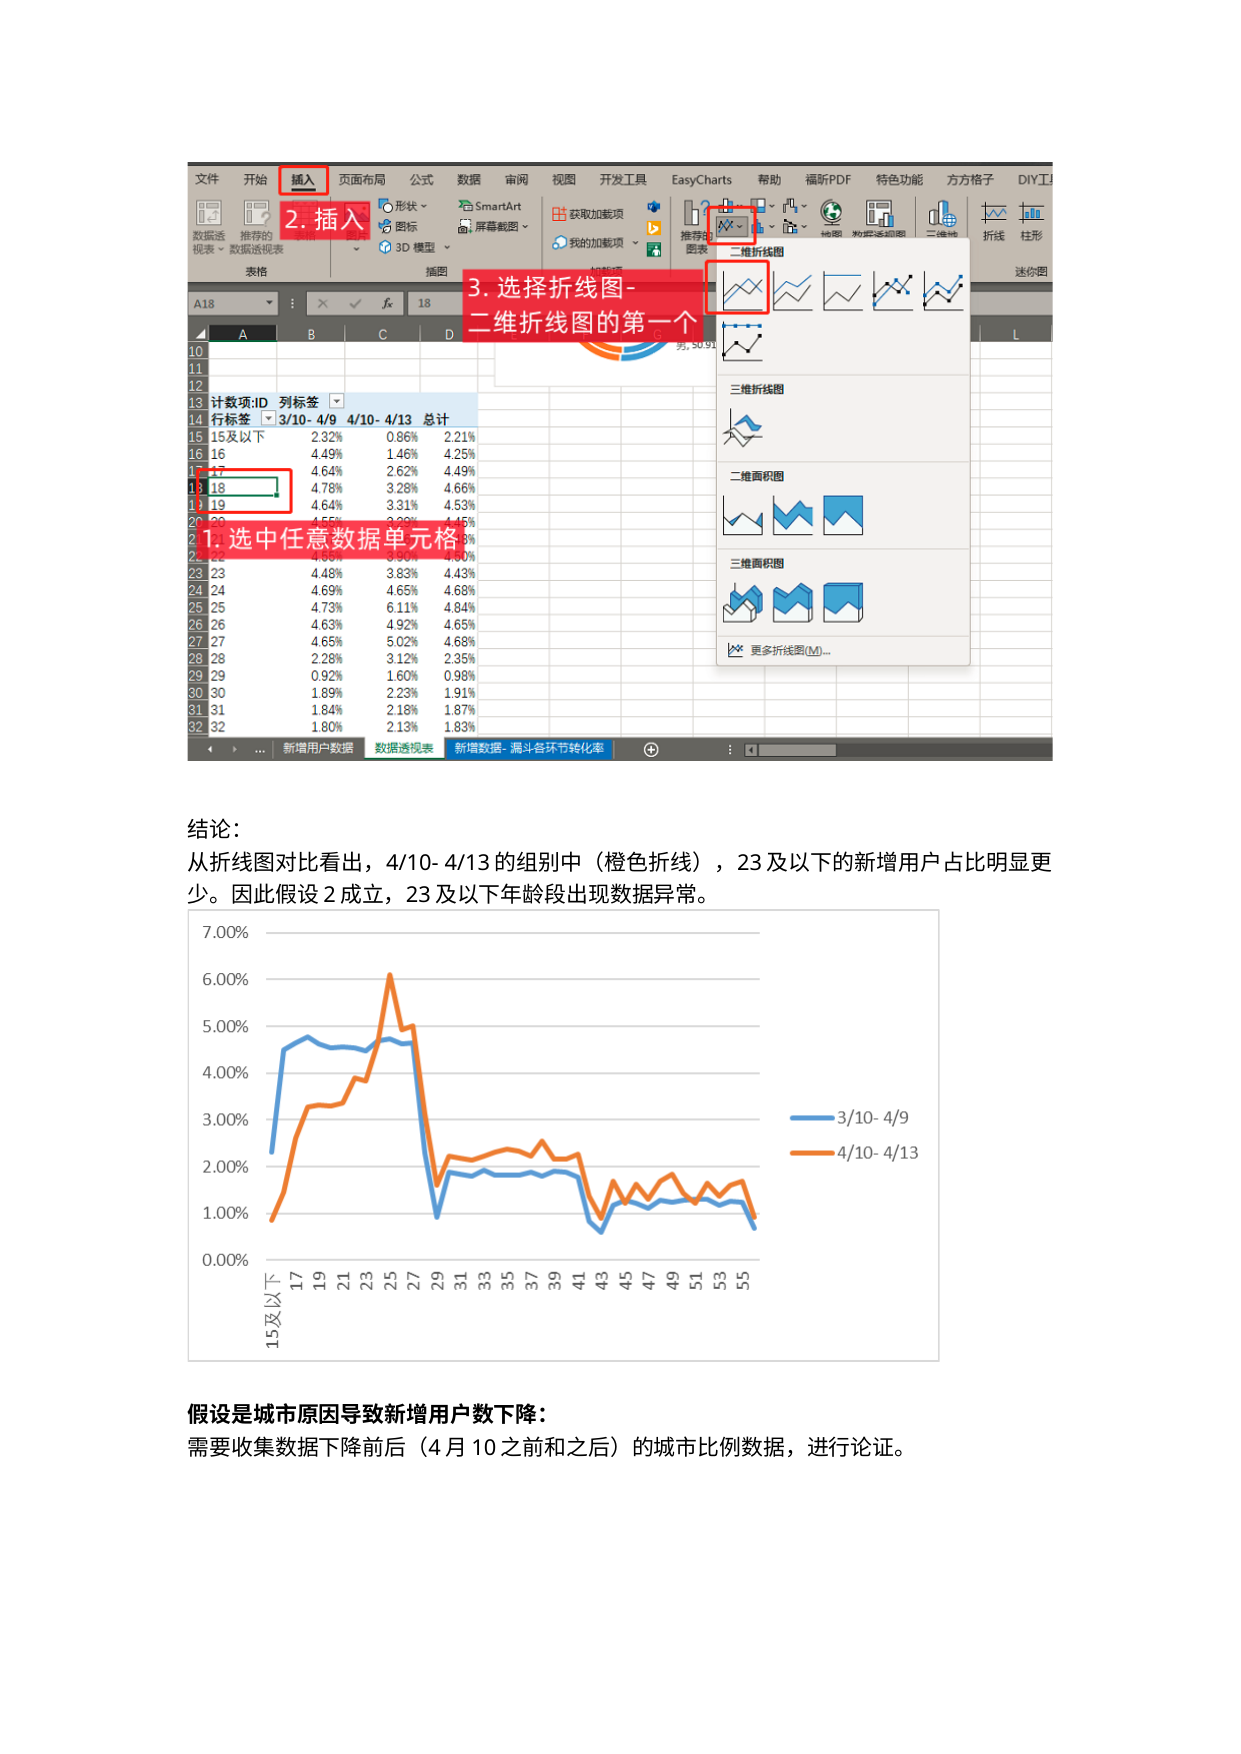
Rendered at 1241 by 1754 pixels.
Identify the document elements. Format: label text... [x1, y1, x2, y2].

text 从折线图对比看出，4/10- 4/13的组别中（橙色折线），23及以下的新增用户占比明显更少。因此假设2成立，23及以下年龄段出现数据异常。 [187, 844, 1053, 909]
text 结论： [187, 812, 1053, 844]
picture [187, 162, 1053, 761]
picture [187, 909, 940, 1362]
text 假设是城市原因导致新增用户数下降： [187, 1397, 1053, 1429]
text 需要收集数据下降前后（4月10之前和之后）的城市比例数据，进行论证。 [187, 1429, 1053, 1462]
